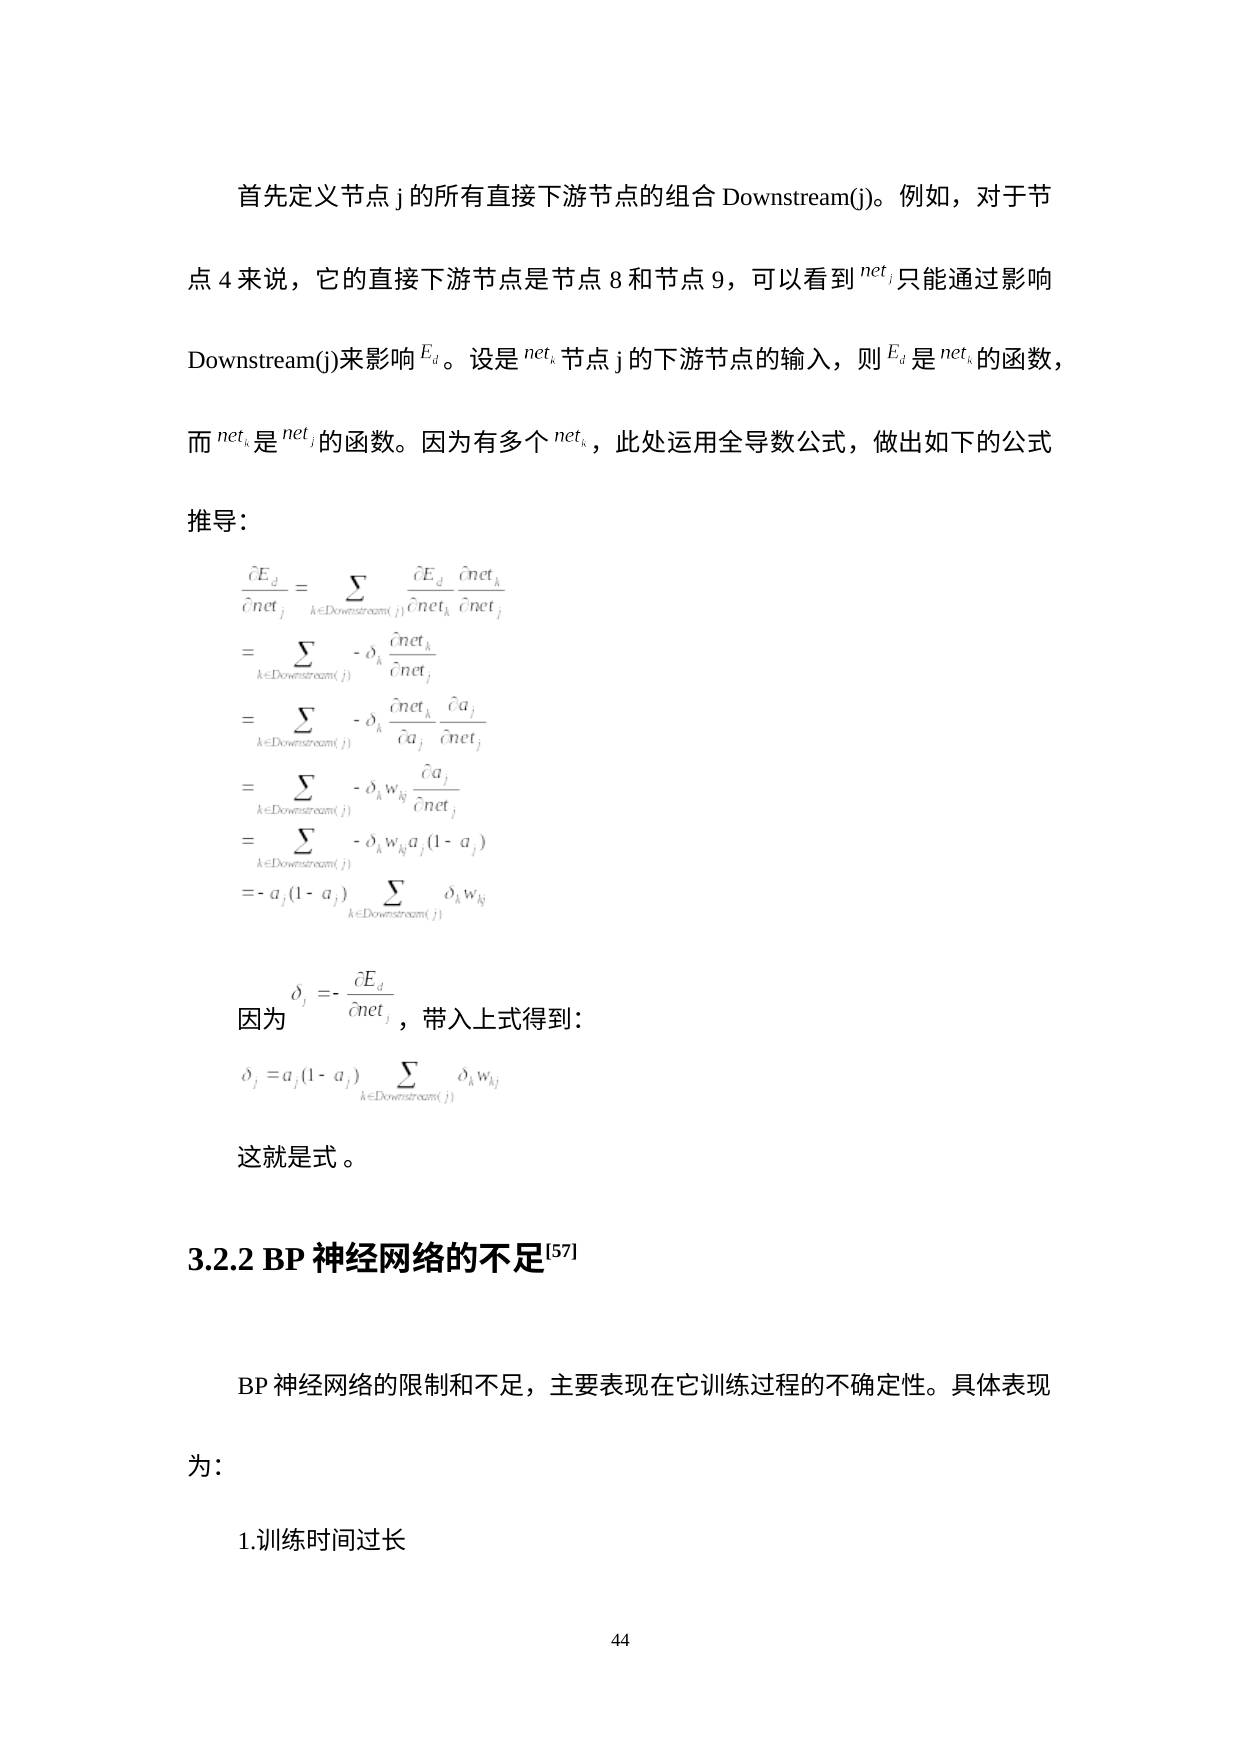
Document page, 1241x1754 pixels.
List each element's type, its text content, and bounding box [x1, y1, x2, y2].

text 因为，带入上式得到： [187, 951, 1053, 1048]
text BP神经网络的限制和不足，主要表现在它训练过程的不确定性。具体表现为： [187, 1351, 1053, 1497]
subtitle 3.2.2 BP神经网络的不足[57] [187, 1224, 1053, 1289]
text 1.训练时间过长 [187, 1506, 1053, 1571]
text 首先定义节点j的所有直接下游节点的组合Downstream(j)。例如，对于节点4来说，它的直接下游节点是节点8和节点9，可以看到只能通过影响Downstream(j)来影响。设是节点j的下游节点的输入，则是的函数，而是的函数。因为有多个，此处运用全导数公式，做出如下的公式推导： [187, 162, 1053, 552]
text 这就是式 。 [187, 1123, 1053, 1188]
